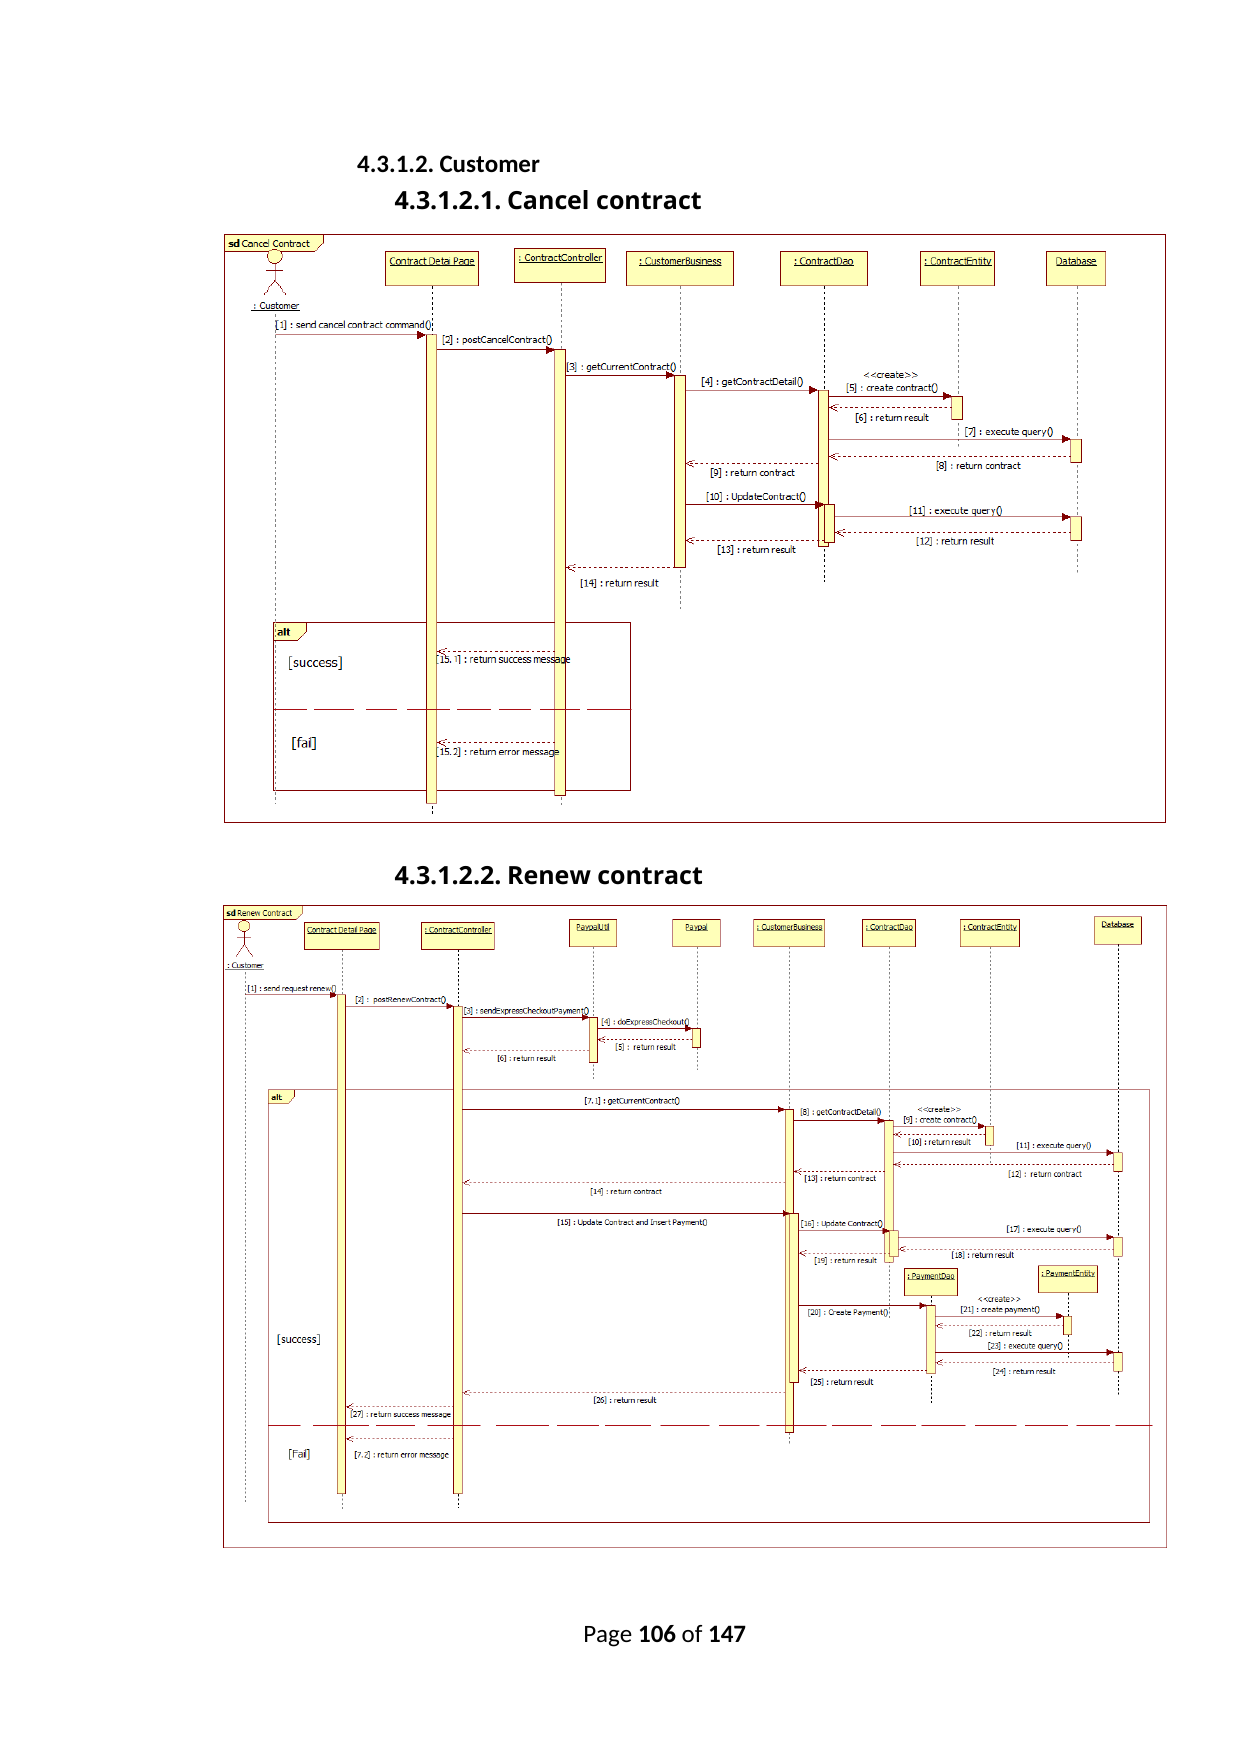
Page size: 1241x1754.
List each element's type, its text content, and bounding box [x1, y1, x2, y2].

picture [206, 216, 1182, 839]
subtitle Customer [357, 148, 1122, 178]
subtitle Renew contract [394, 857, 1122, 891]
picture [206, 891, 1180, 1561]
subtitle Cancel contract [394, 182, 1122, 216]
